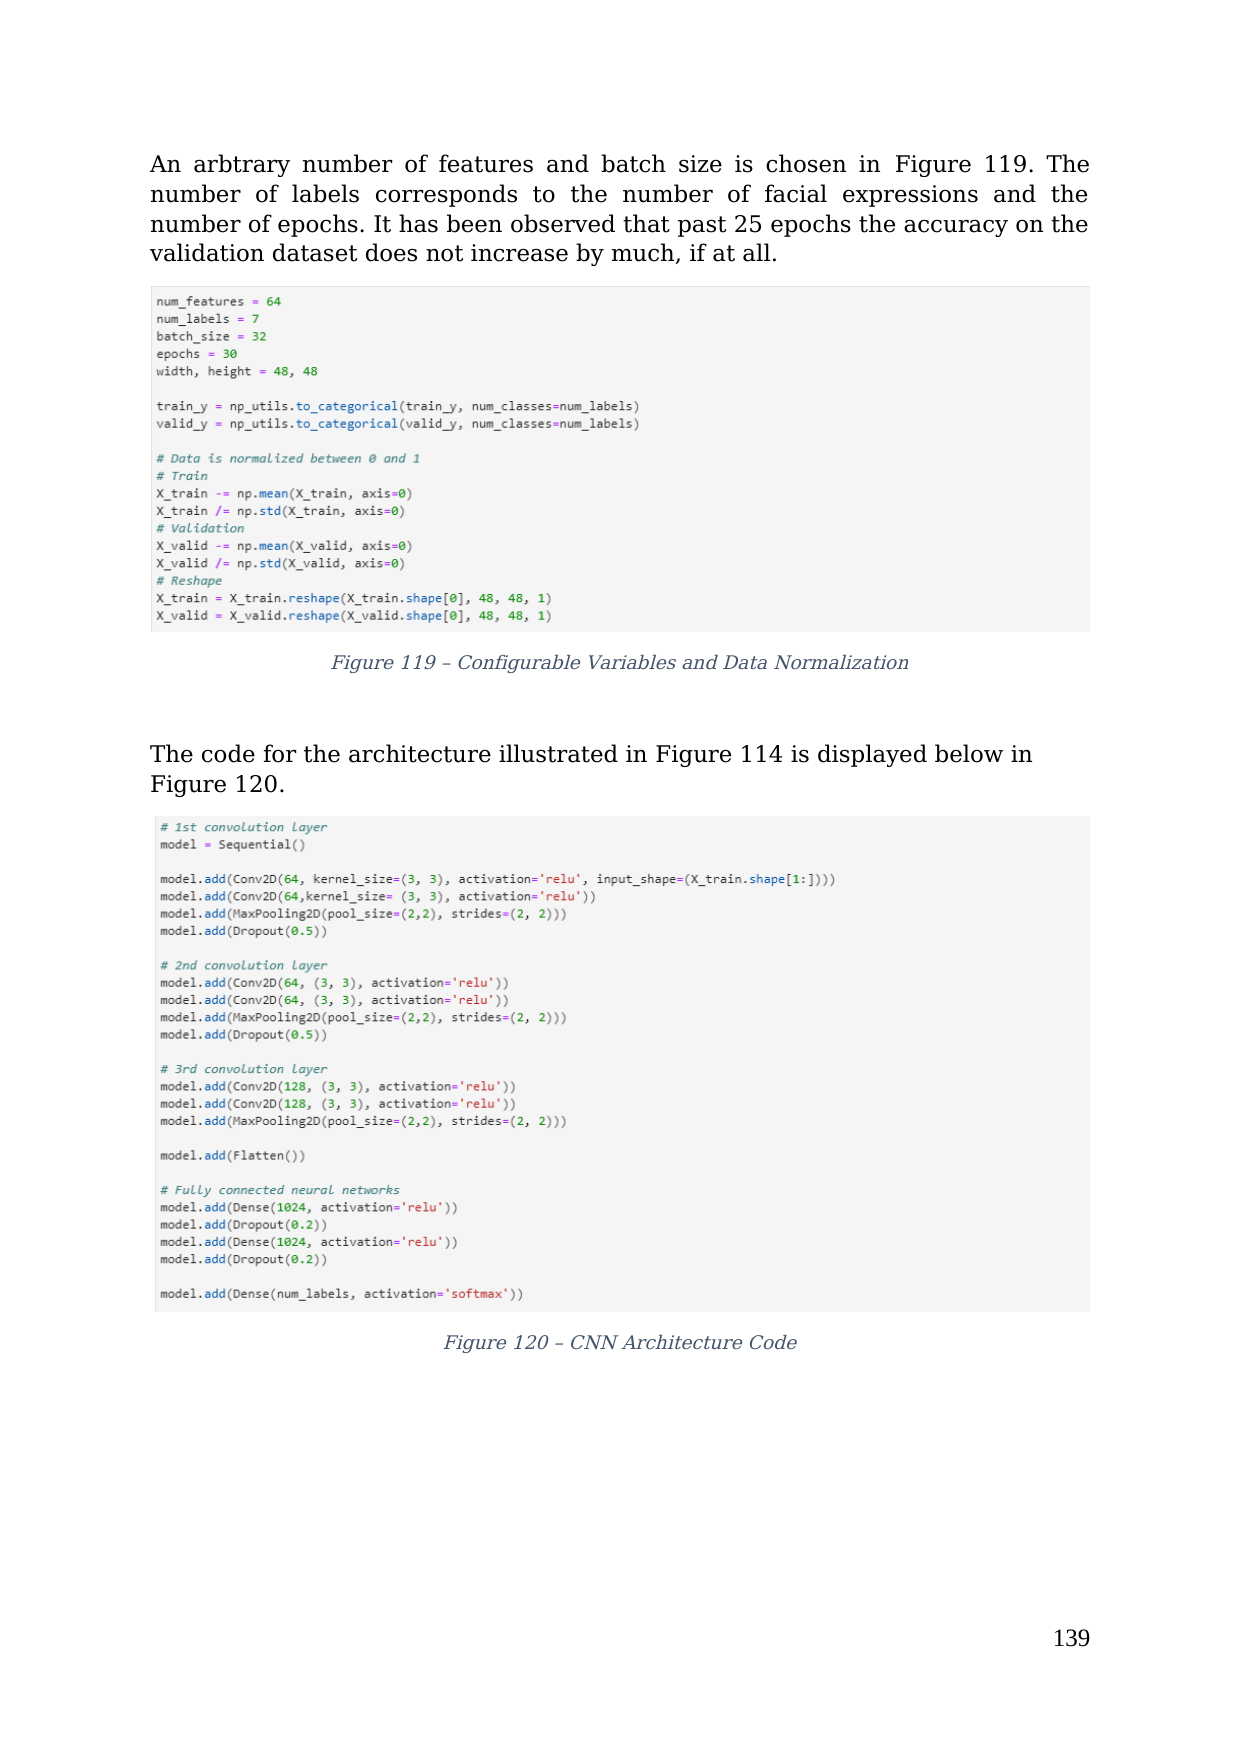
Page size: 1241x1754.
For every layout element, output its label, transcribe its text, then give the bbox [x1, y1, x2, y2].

picture [150, 285, 1091, 632]
text An arbtrary number of features and batch size is chosen in Figure 119. The number of labels corresponds to the number of facial expressions and the number of epochs. It has been observed that past 25 epochs the accuracy on the validation dataset does not increase by much, if at all. [150, 150, 1090, 267]
text The code for the architecture illustrated in Figure 114 is displayed below in Figure 120. [150, 740, 1090, 797]
picture [150, 816, 1091, 1312]
text Figure 120 – CNN Architecture Code [150, 1331, 1090, 1353]
text Figure 119 – Configurable Variables and Data Normalization [150, 650, 1090, 673]
